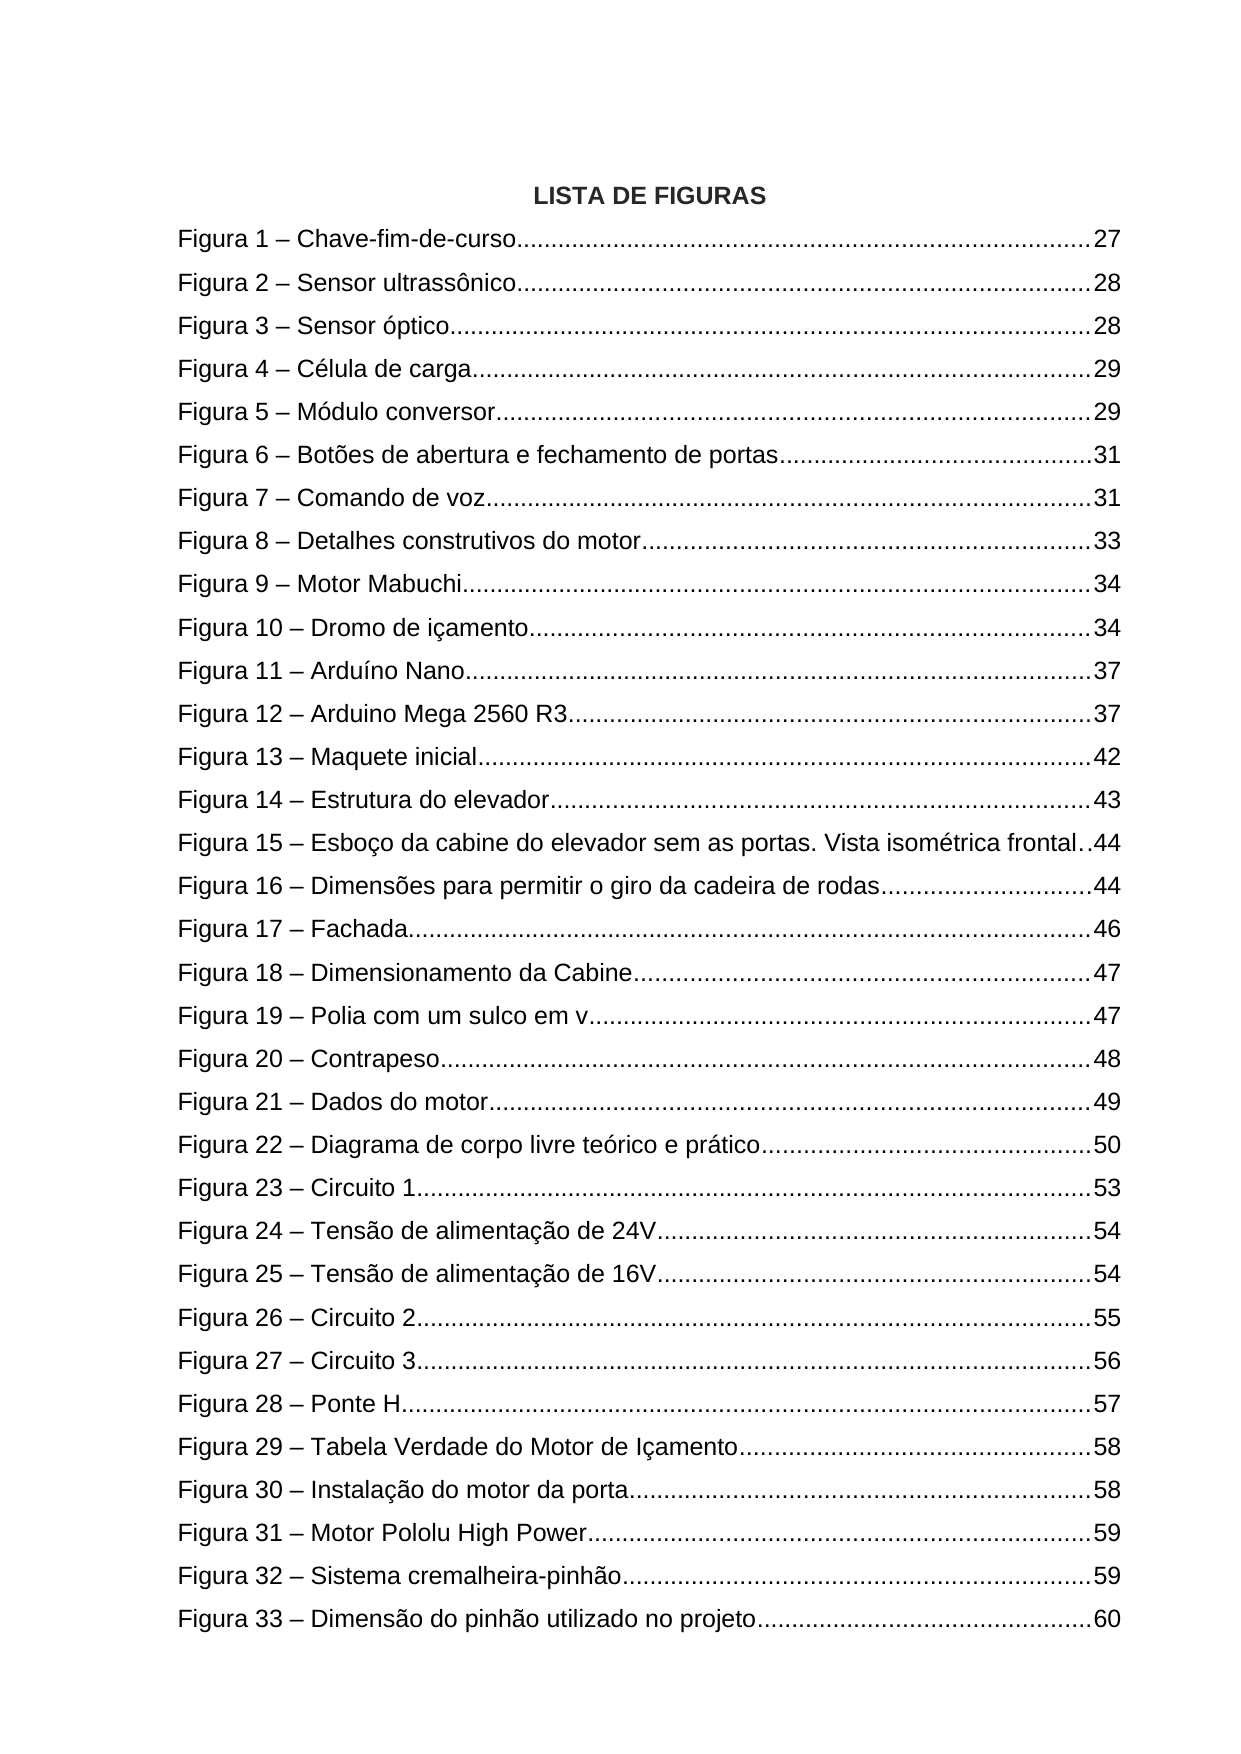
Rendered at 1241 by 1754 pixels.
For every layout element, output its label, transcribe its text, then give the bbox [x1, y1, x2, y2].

text Figura 29 – Tabela Verdade do Motor de Içamento 58 [177, 1432, 1122, 1461]
text Figura 17 – Fachada 46 [177, 914, 1122, 943]
text Figura 27 – Circuito 3 56 [177, 1346, 1122, 1374]
text Figura 10 – Dromo de içamento 34 [177, 613, 1122, 641]
text Figura 22 – Diagrama de corpo livre teórico e prático 50 [177, 1130, 1122, 1159]
text Figura 25 – Tensão de alimentação de 16V 54 [177, 1259, 1122, 1288]
text Figura 12 – Arduino Mega 2560 R3 37 [177, 699, 1122, 728]
text Figura 33 – Dimensão do pinhão utilizado no projeto 60 [177, 1604, 1122, 1633]
text Figura 32 – Sistema cremalheira-pinhão 59 [177, 1561, 1122, 1590]
text Figura 13 – Maquete inicial 42 [177, 742, 1122, 771]
text Figura 9 – Motor Mabuchi 34 [177, 569, 1122, 598]
text Figura 14 – Estrutura do elevador 43 [177, 785, 1122, 814]
text Figura 24 – Tensão de alimentação de 24V 54 [177, 1216, 1122, 1245]
subtitle LISTA DE FIGURAS [177, 181, 1122, 210]
text Figura 30 – Instalação do motor da porta 58 [177, 1475, 1122, 1504]
text Figura 16 – Dimensões para permitir o giro da cadeira de rodas 44 [177, 871, 1122, 900]
text Figura 31 – Motor Pololu High Power 59 [177, 1518, 1122, 1547]
text Figura 7 – Comando de voz 31 [177, 483, 1122, 512]
text Figura 11 – Arduíno Nano 37 [177, 656, 1122, 684]
text Figura 4 – Célula de carga 29 [177, 354, 1122, 383]
text Figura 6 – Botões de abertura e fechamento de portas 31 [177, 440, 1122, 469]
text Figura 18 – Dimensionamento da Cabine 47 [177, 958, 1122, 986]
text Figura 23 – Circuito 1 53 [177, 1173, 1122, 1202]
text Figura 8 – Detalhes construtivos do motor 33 [177, 526, 1122, 555]
text Figura 20 – Contrapeso 48 [177, 1044, 1122, 1073]
text Figura 19 – Polia com um sulco em v 47 [177, 1001, 1122, 1029]
text Figura 1 – Chave-fim-de-curso 27 [177, 224, 1122, 253]
text Figura 28 – Ponte H 57 [177, 1389, 1122, 1418]
text Figura 26 – Circuito 2 55 [177, 1303, 1122, 1331]
text Figura 15 – Esboço da cabine do elevador sem as portas. Vista isométrica frontal 44 [177, 828, 1122, 857]
text Figura 3 – Sensor óptico 28 [177, 311, 1122, 339]
text Figura 2 – Sensor ultrassônico 28 [177, 268, 1122, 296]
text Figura 21 – Dados do motor 49 [177, 1087, 1122, 1116]
text Figura 5 – Módulo conversor 29 [177, 397, 1122, 426]
